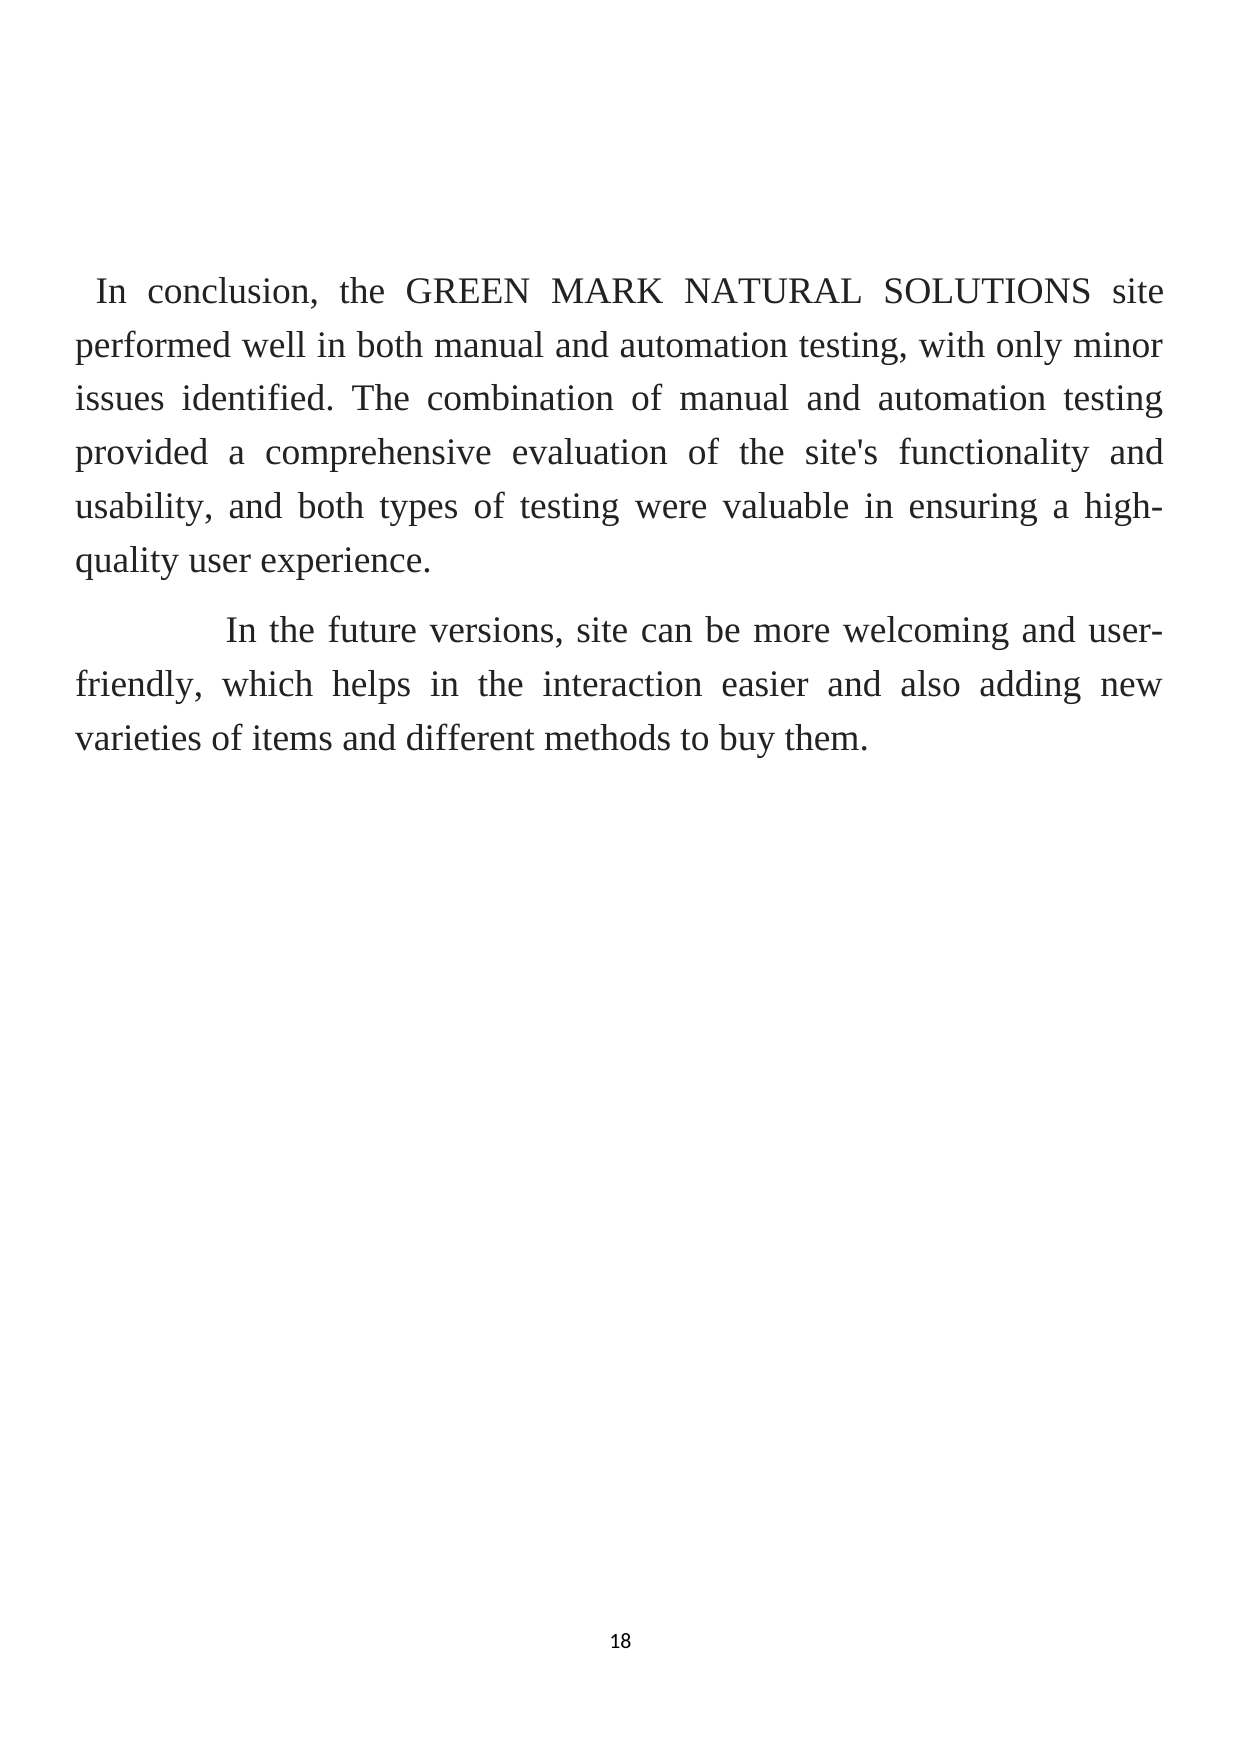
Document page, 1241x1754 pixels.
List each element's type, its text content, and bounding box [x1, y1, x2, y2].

text In the future versions, site can be more welcoming and user-friendly, which helps in the interaction easier and also adding new varieties of items and different methods to buy them. [75, 608, 1165, 759]
text In conclusion, the GREEN MARK NATURAL SOLUTIONS site performed well in both manual and automation testing, with only minor issues identified. The combination of manual and automation testing provided a comprehensive evaluation of the site's functionality and usability, and both types of testing were valuable in ensuring a high-quality user experience. [75, 268, 1165, 581]
